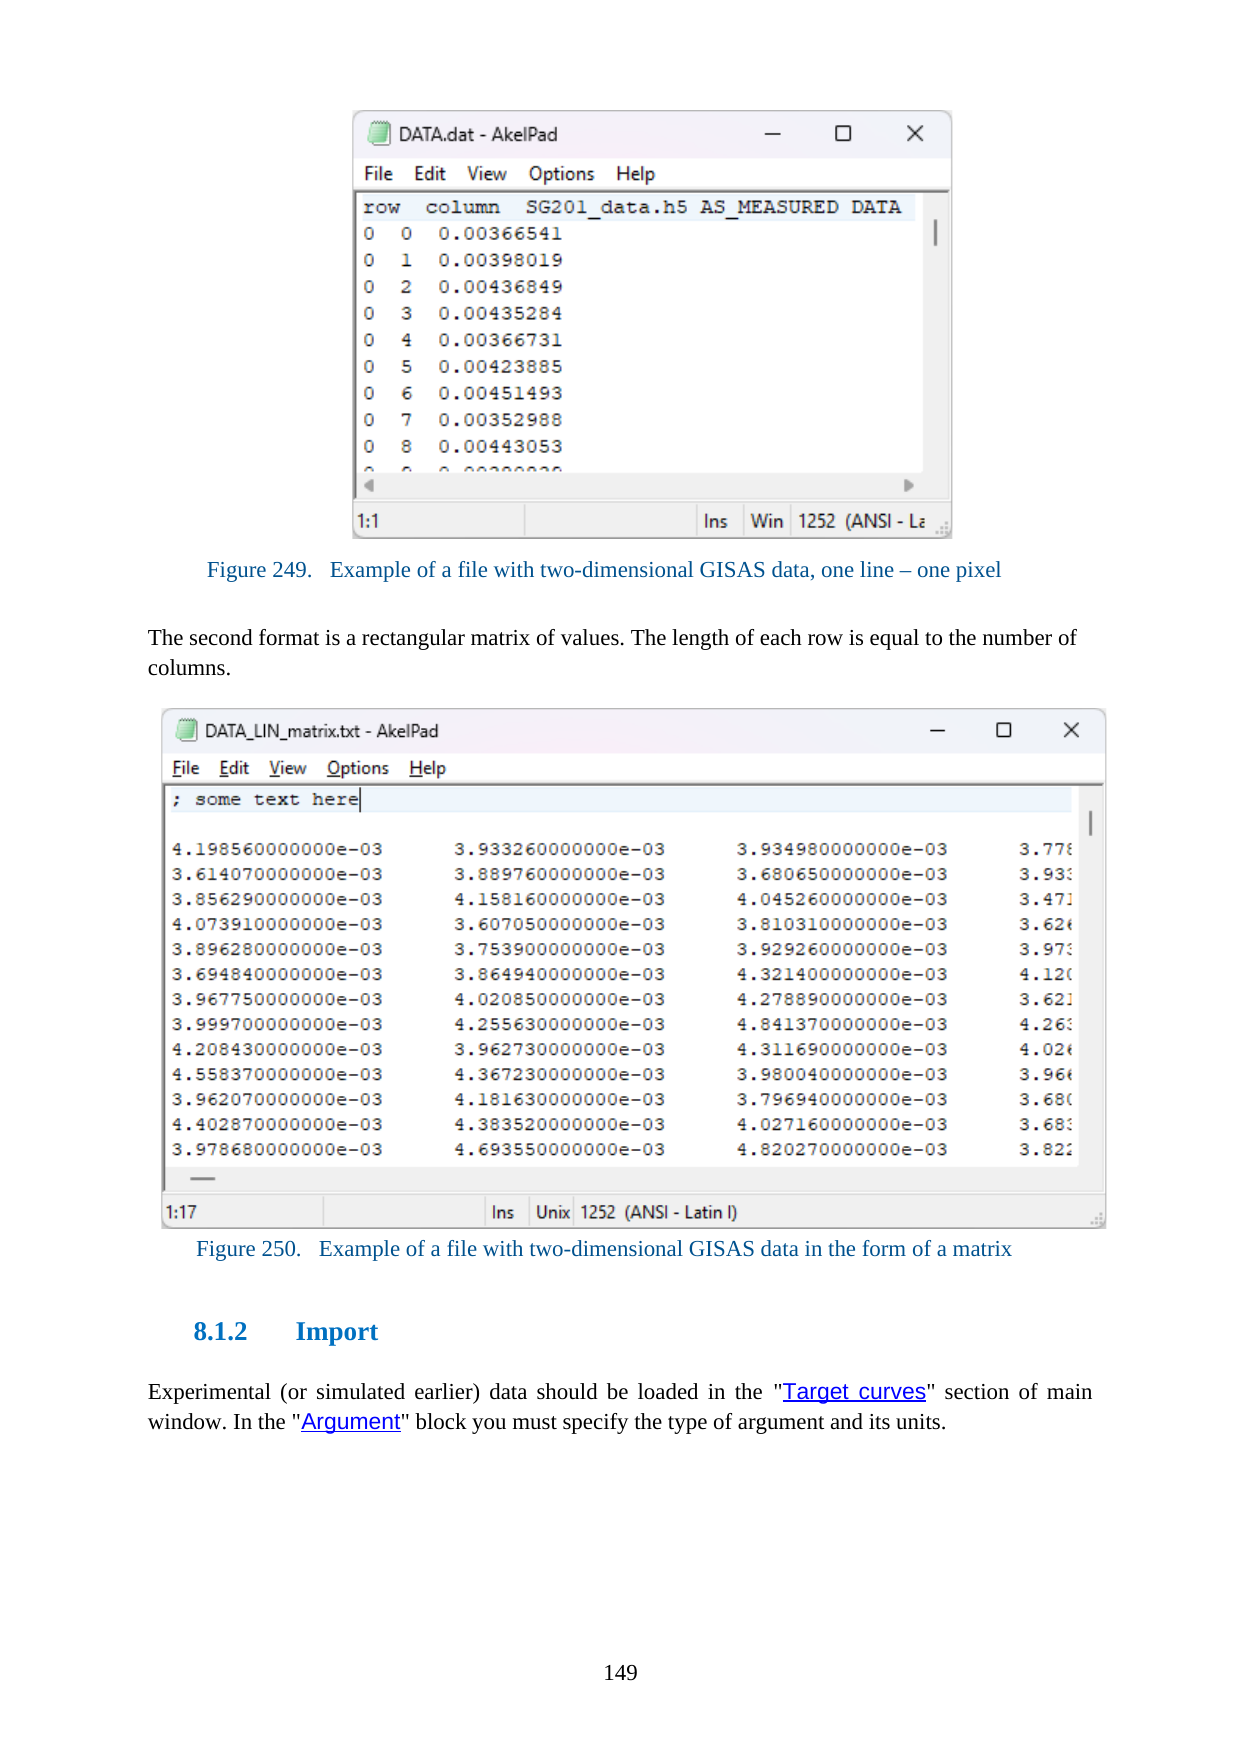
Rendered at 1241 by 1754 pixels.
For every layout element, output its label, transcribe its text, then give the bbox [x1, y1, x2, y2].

list Example of a file with two-dimensional GISAS data in the form of a matrix [178, 1229, 1093, 1261]
text Experimental (or simulated earlier) data should be loaded in the "Target curves" section of main window. In the "Argument" block you must specify the type of argument and its units. [148, 1378, 1093, 1434]
text The second format is a rectangular matrix of values. The length of each row is equal to the number of columns. [148, 623, 1093, 680]
subtitle Import [193, 1315, 1093, 1346]
picture [352, 110, 953, 539]
picture [161, 708, 1107, 1229]
